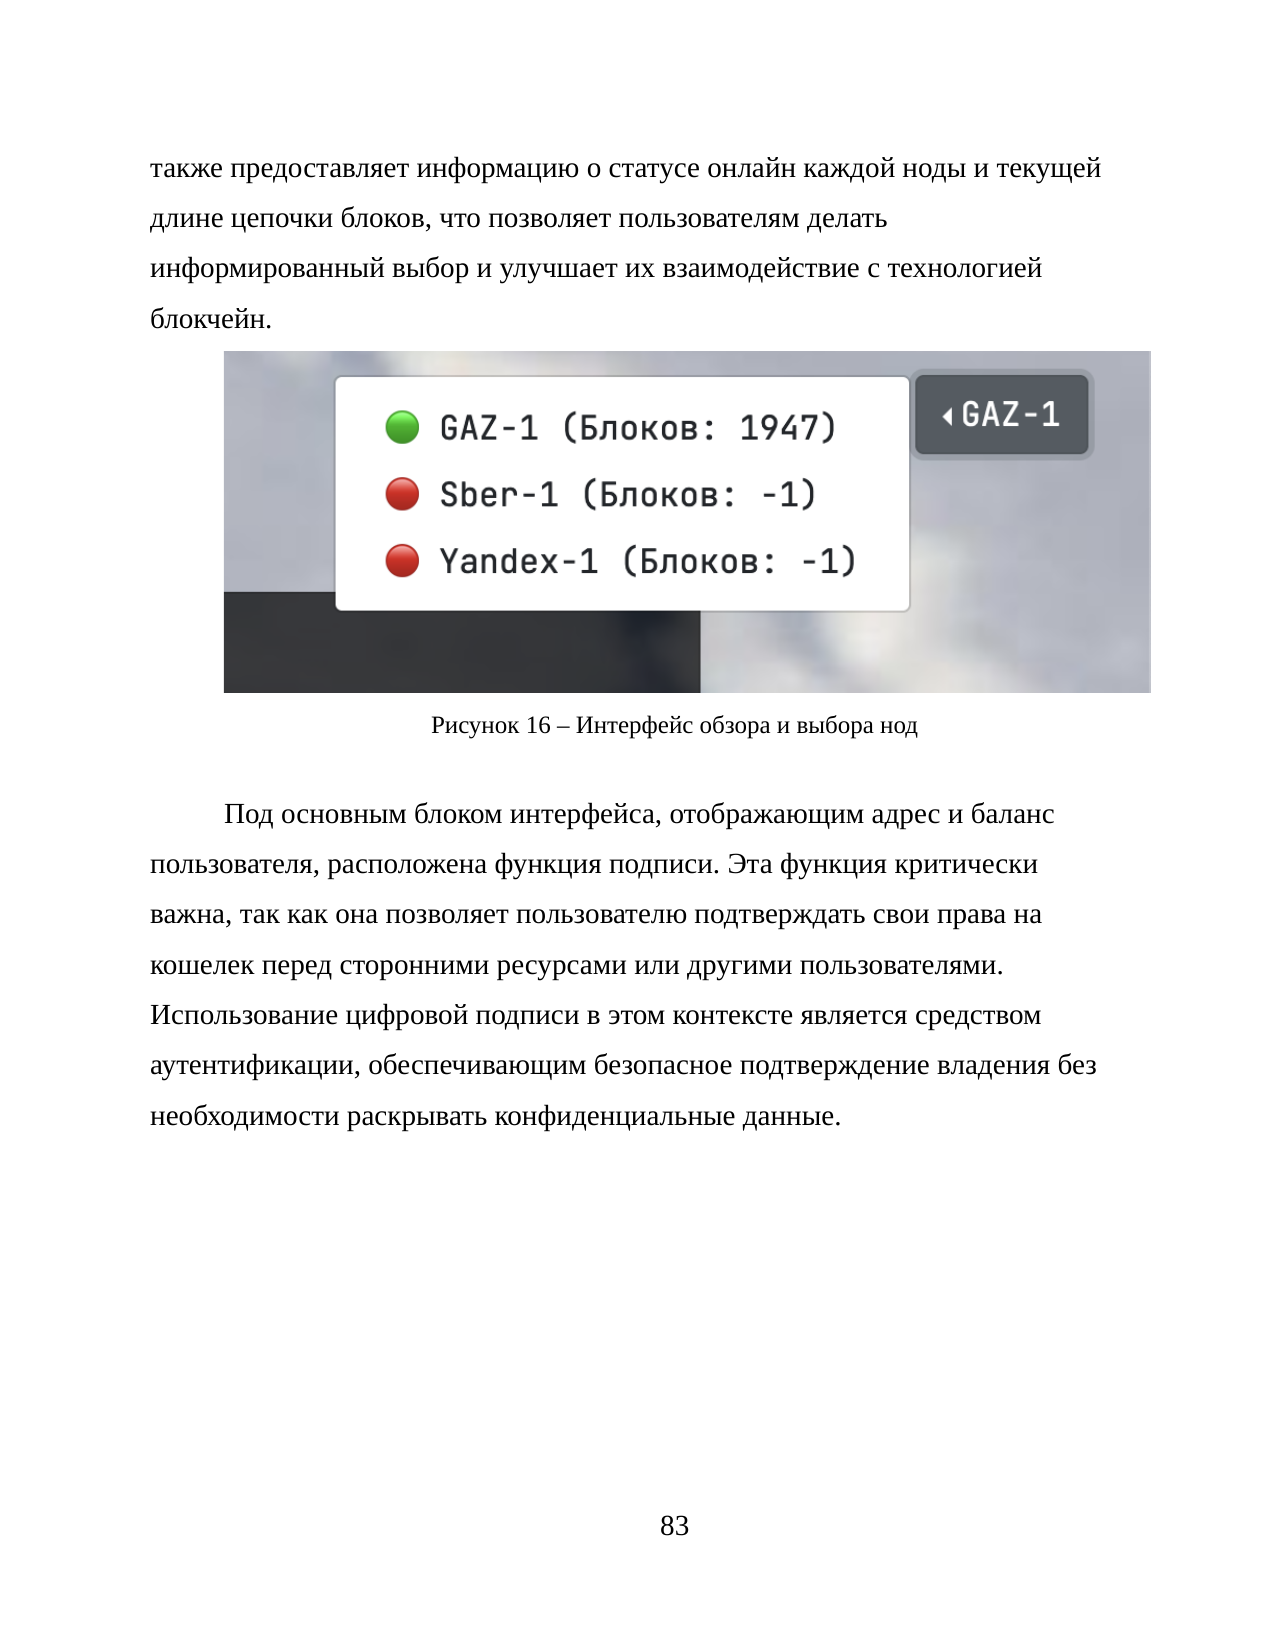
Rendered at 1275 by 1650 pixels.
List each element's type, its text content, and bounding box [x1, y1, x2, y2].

text Под основным блоком интерфейса, отображающим адрес и баланс пользователя, расположена функция подписи. Эта функция критически важна, так как она позволяет пользователю подтверждать свои права на кошелек перед сторонними ресурсами или другими пользователями. Использование цифровой подписи в этом контексте является средством аутентификации, обеспечивающим безопасное подтверждение владения без необходимости раскрывать конфиденциальные данные. [150, 796, 1125, 1131]
text Рисунок 16 – Интерфейс обзора и выбора нод [150, 710, 1125, 738]
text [150, 150, 1125, 334]
picture [223, 351, 1151, 693]
